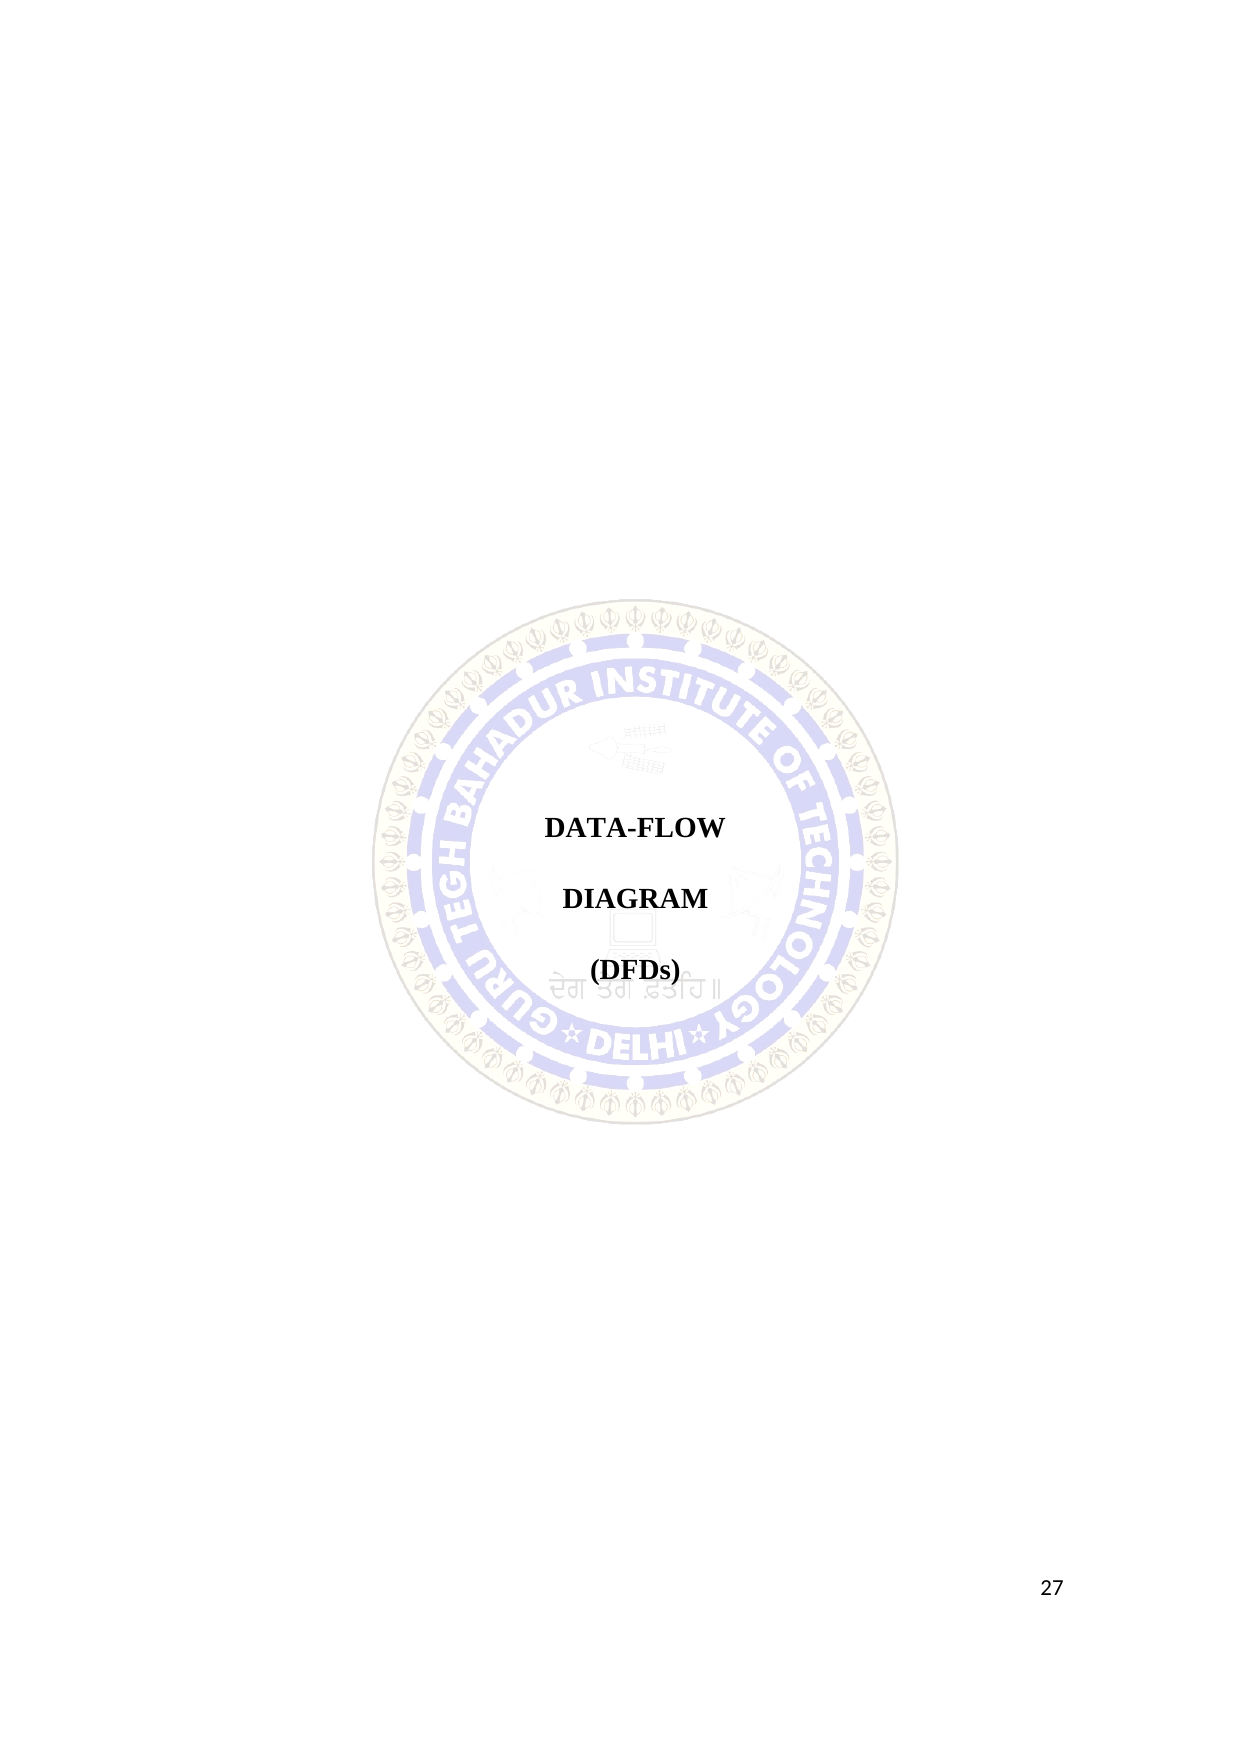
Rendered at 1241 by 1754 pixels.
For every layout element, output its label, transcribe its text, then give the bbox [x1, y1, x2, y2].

text DATA-FLOW [207, 810, 1063, 844]
text (DFDs) [207, 952, 1063, 986]
text DIAGRAM [207, 881, 1063, 915]
